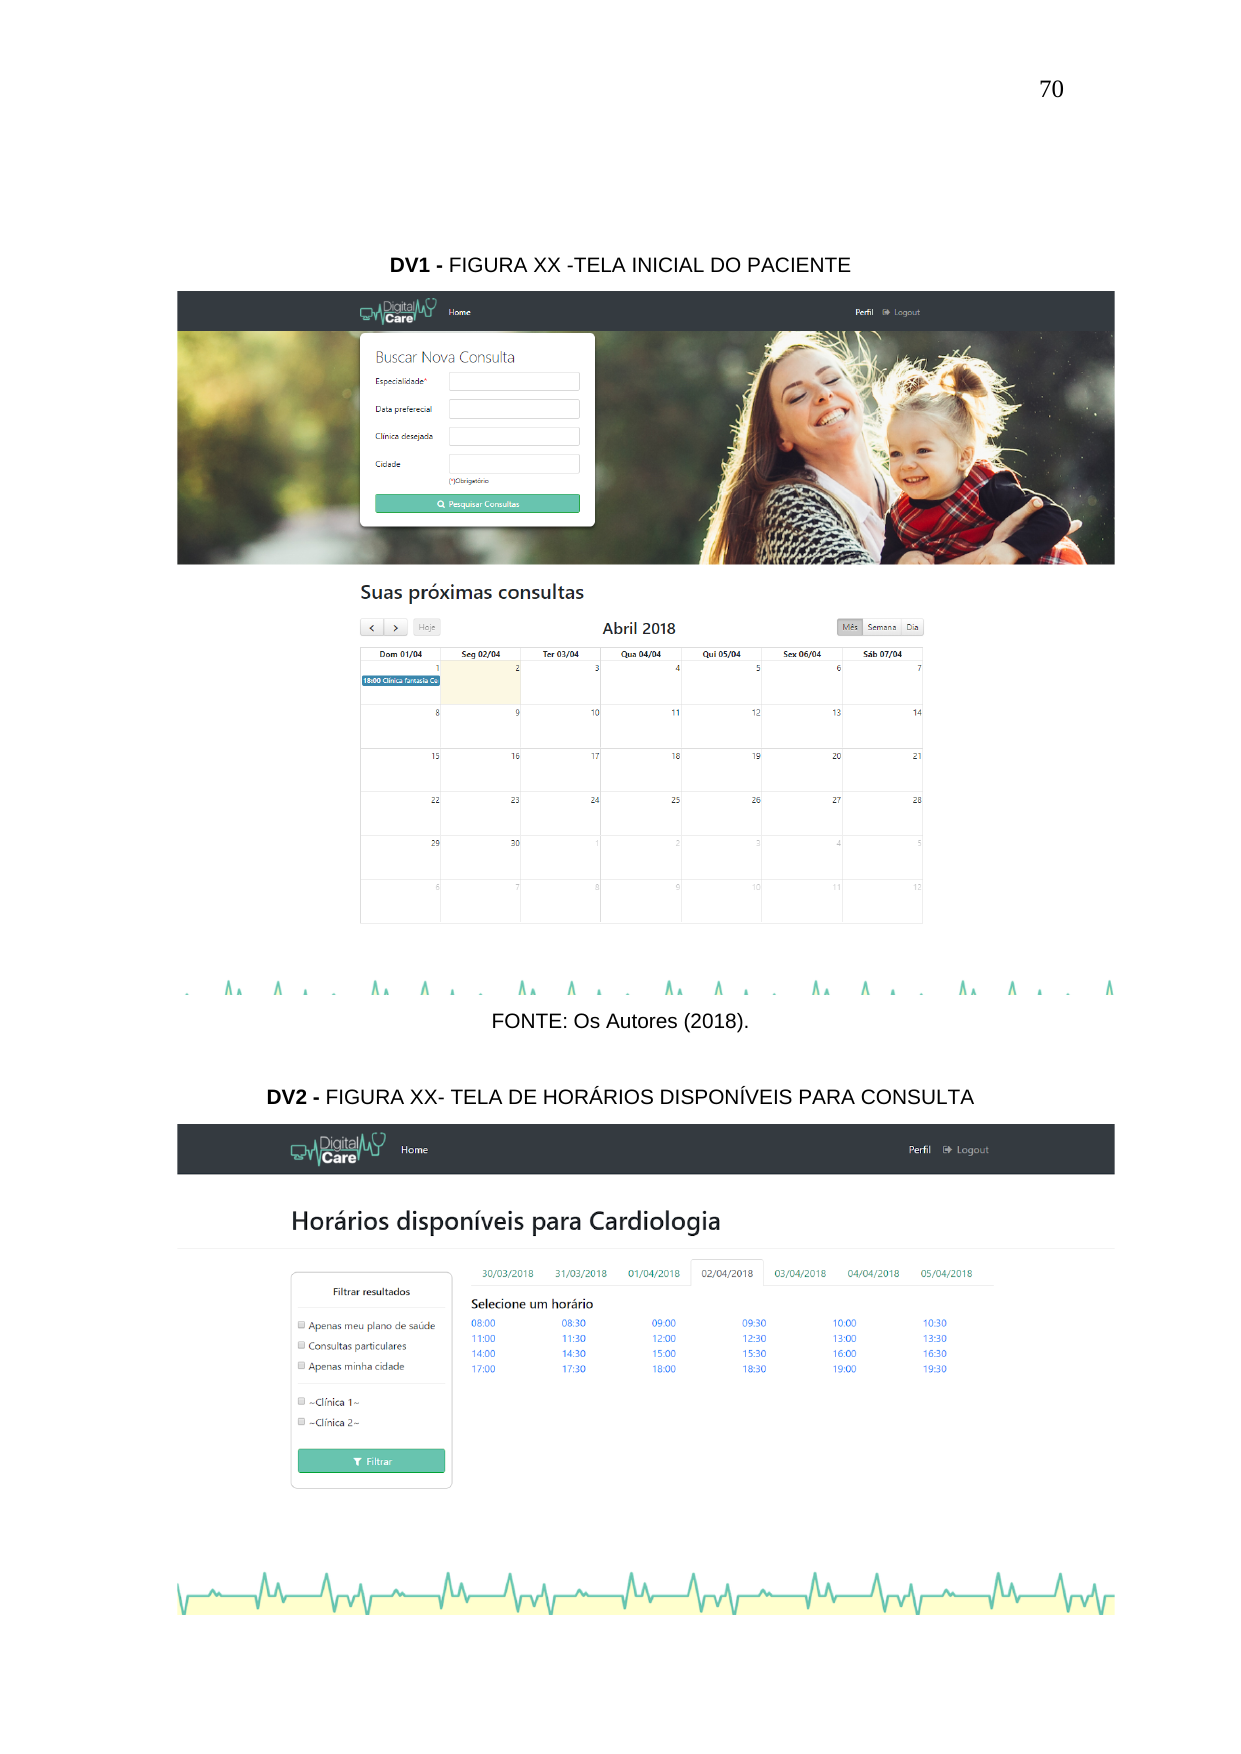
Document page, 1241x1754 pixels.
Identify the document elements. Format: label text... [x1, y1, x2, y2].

picture [177, 1124, 1115, 1615]
text FONTE: Os Autores (2018). [177, 1009, 1064, 1033]
text DV2 - FIGURA XX- TELA DE HORÁRIOS DISPONÍVEIS PARA CONSULTA [177, 1081, 1064, 1110]
picture [177, 291, 1115, 995]
text DV1 - FIGURA XX -TELA INICIAL DO PACIENTE [177, 249, 1064, 277]
